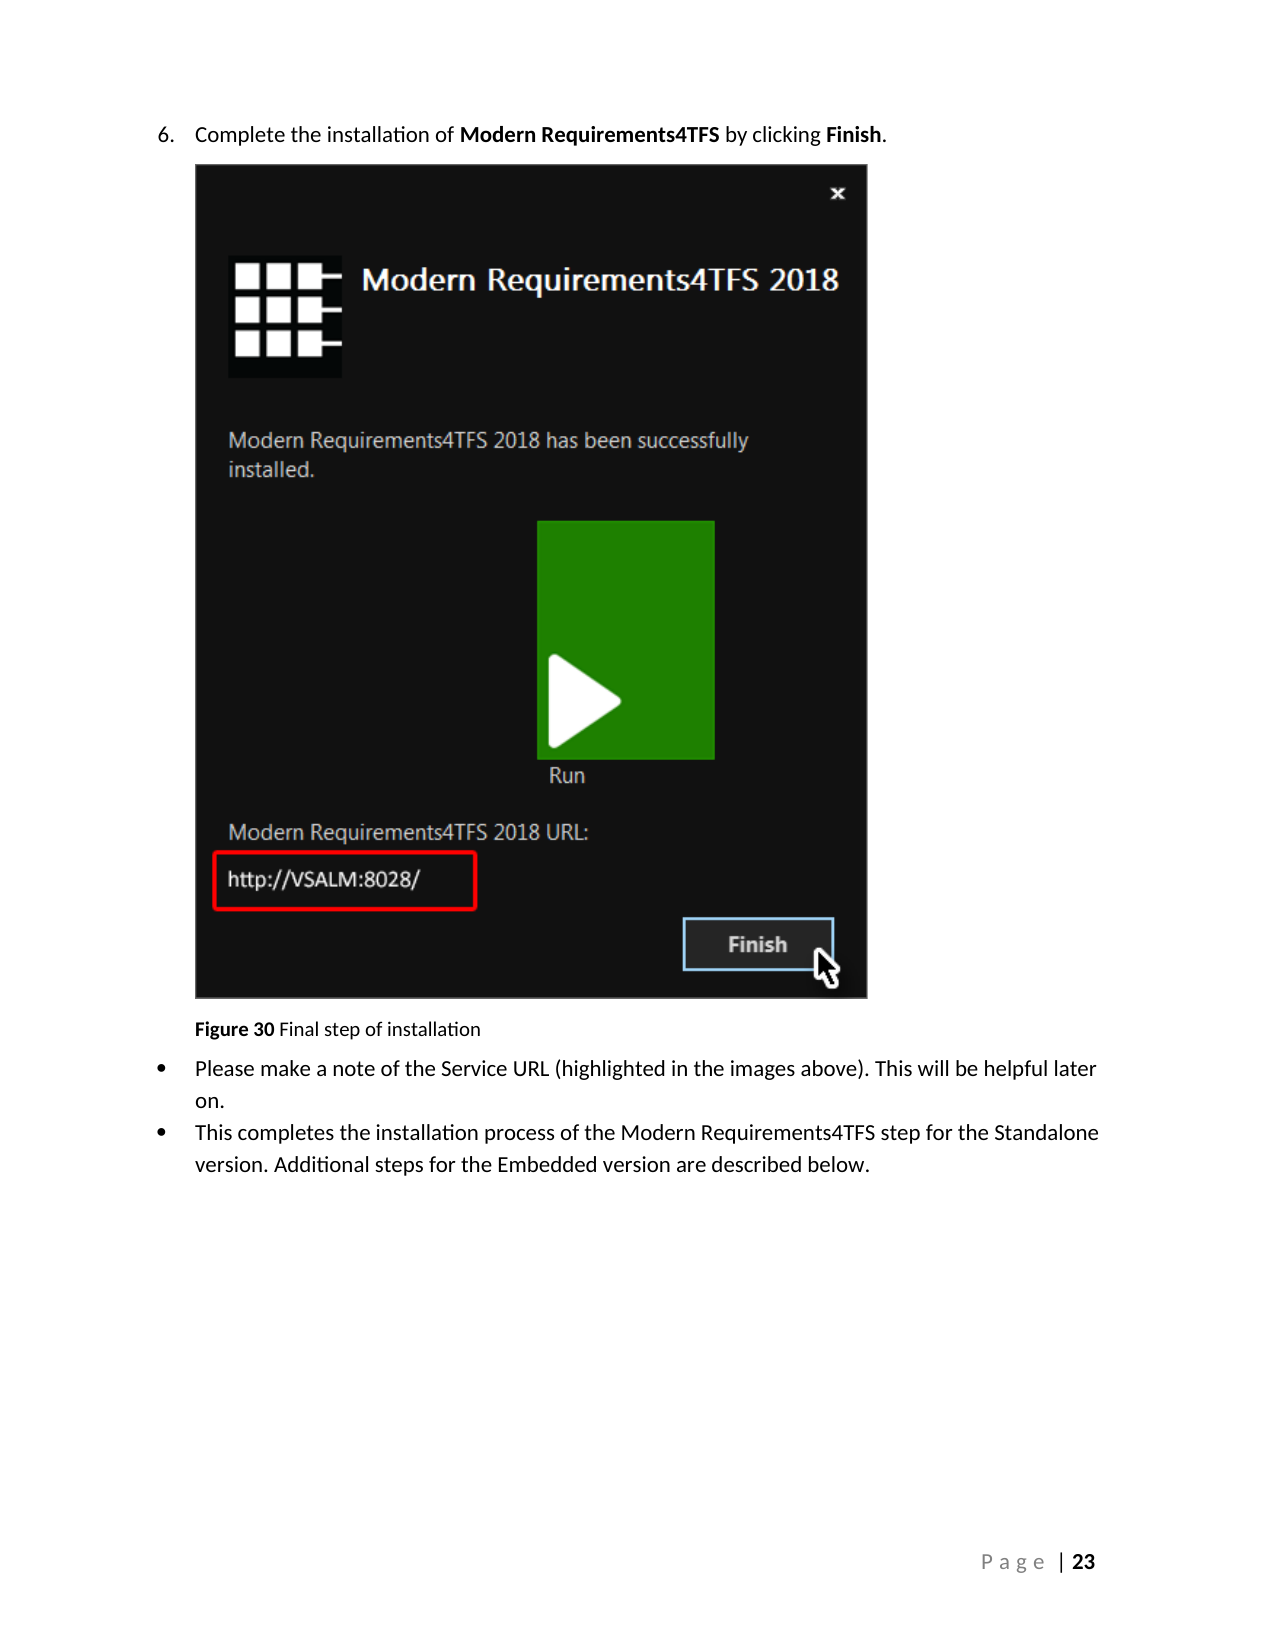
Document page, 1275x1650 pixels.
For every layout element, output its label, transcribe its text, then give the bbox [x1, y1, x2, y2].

list Complete the installation of Modern Requirements4TFS by clicking Finish. [157, 120, 1125, 148]
list This completes the installation process of the Modern Requirements4TFS step for the Standalone version. Additional steps for the Embedded version are described below. [157, 1118, 1125, 1178]
text Figure 30 Final step of installation [195, 1016, 1125, 1041]
list Please make a note of the Service URL (highlighted in the images above). This will be helpful later on. [157, 1054, 1125, 1114]
picture [195, 164, 868, 999]
